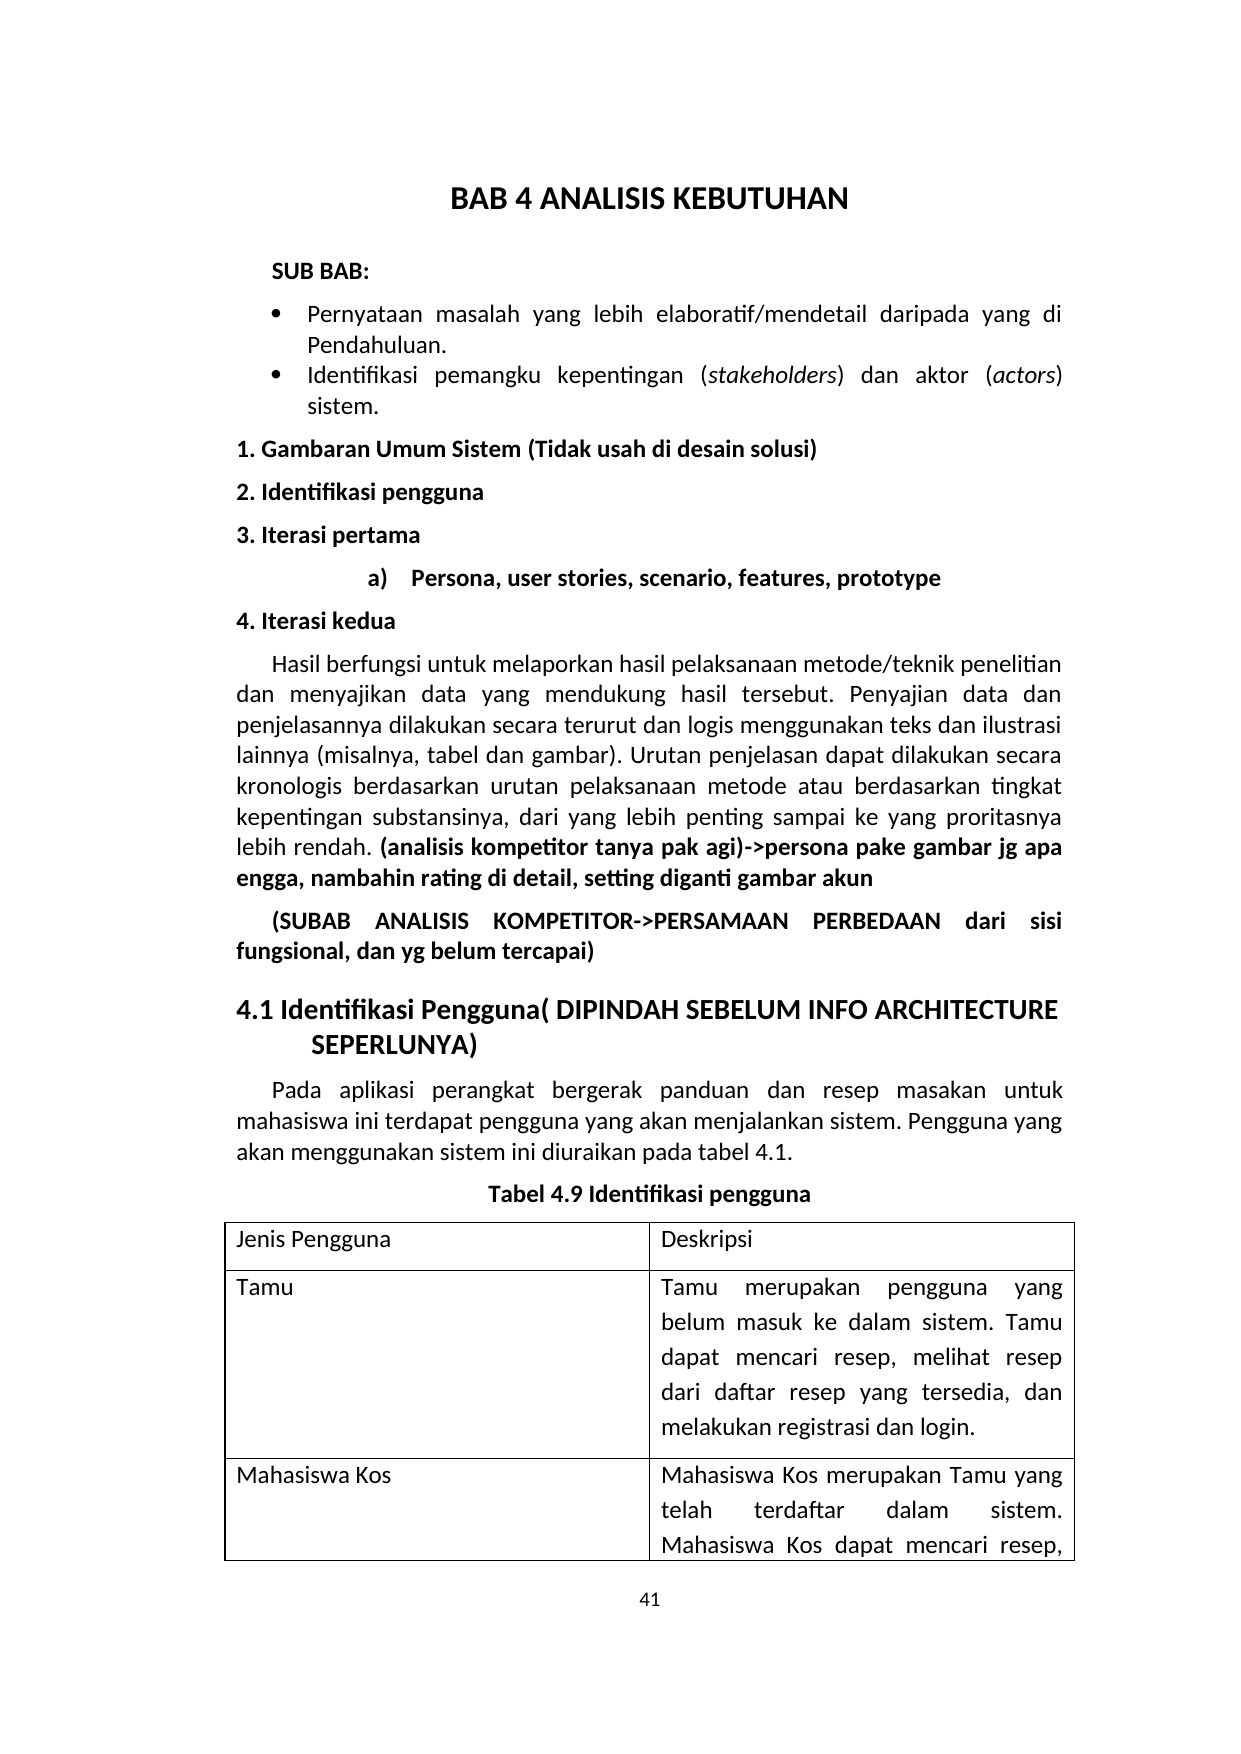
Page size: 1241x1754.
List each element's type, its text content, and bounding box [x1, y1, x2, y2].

text (SUBAB ANALISIS KOMPETITOR->PERSAMAAN PERBEDAAN dari sisi fungsional, dan yg belum tercapai) [236, 905, 1063, 966]
table_cell Mahasiswa Kos [226, 1459, 649, 1560]
list Identifikasi pengguna [236, 476, 1063, 507]
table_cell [650, 1459, 1074, 1560]
list Persona, user stories, scenario, features, prototype [367, 562, 1063, 593]
table_cell Tamu merupakan pengguna yang belum masuk ke dalam sistem. Tamu dapat mencari resep, melihat resep dari daftar resep yang tersedia, dan melakukan registrasi dan login. [650, 1271, 1074, 1458]
table_header Deskripsi [650, 1223, 1074, 1270]
list Identifikasi pemangku kepentingan (stakeholders) dan aktor (actors) sistem. [272, 359, 1063, 421]
subtitle Identifikasi Pengguna( DIPINDAH SEBELUM INFO ARCHITECTURE SEPERLUNYA) [236, 991, 1063, 1062]
list Gambaran Umum Sistem (Tidak usah di desain solusi) [236, 433, 1063, 463]
list Iterasi kedua [236, 605, 1063, 636]
subtitle ANALISIS KEBUTUHAN [236, 177, 1063, 218]
text Pada aplikasi perangkat bergerak panduan dan resep masakan untuk mahasiswa ini terdapat pengguna yang akan menjalankan sistem. Pengguna yang akan menggunakan sistem ini diuraikan pada tabel 4.1. [236, 1074, 1063, 1166]
table_cell Tamu [226, 1271, 649, 1458]
text Hasil berfungsi untuk melaporkan hasil pelaksanaan metode/teknik penelitian dan menyajikan data yang mendukung hasil tersebut. Penyajian data dan penjelasannya dilakukan secara terurut dan logis menggunakan teks dan ilustrasi lainnya (misalnya, tabel dan gambar). Urutan penjelasan dapat dilakukan secara kronologis berdasarkan urutan pelaksanaan metode atau berdasarkan tingkat kepentingan substansinya, dari yang lebih penting sampai ke yang proritasnya lebih rendah. (analisis kompetitor tanya pak agi)->persona pake gambar jg apa engga, nambahin rating di detail, setting diganti gambar akun [236, 648, 1063, 892]
list Iterasi pertama [236, 519, 1063, 549]
list Pernyataan masalah yang lebih elaboratif/mendetail daripada yang di Pendahuluan. [272, 298, 1063, 359]
text SUB BAB: [236, 255, 1063, 286]
table_header Jenis Pengguna [226, 1223, 649, 1270]
